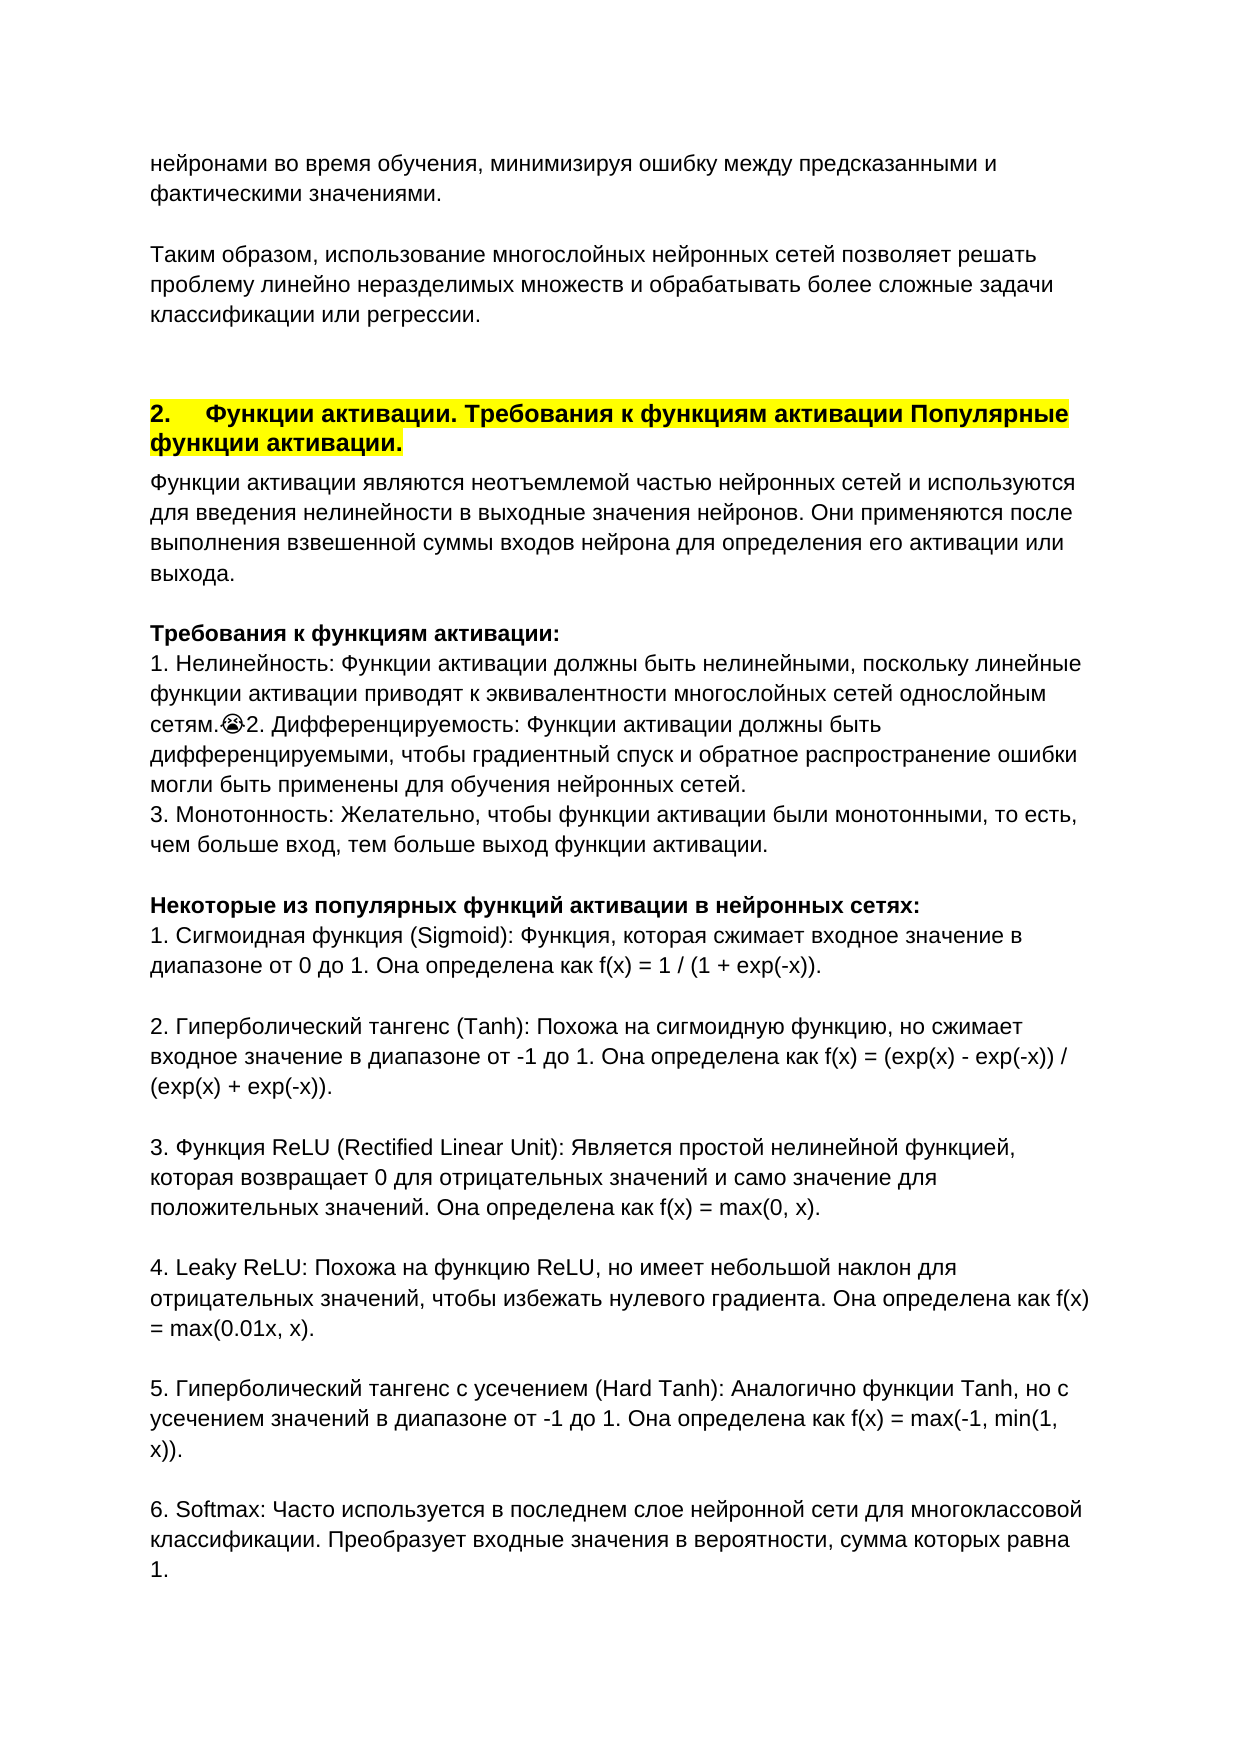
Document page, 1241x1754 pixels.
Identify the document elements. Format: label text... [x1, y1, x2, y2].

text 5. Гиперболический тангенс с усечением (Hard Tanh): Аналогично функции Tanh, но с усечением значений в диапазоне от -1 до 1. Она определена как f(x) = max(-1, min(1, x)). [150, 1375, 1090, 1462]
text 6. Softmax: Часто используется в последнем слое нейронной сети для многоклассовой классификации. Преобразует входные значения в вероятности, сумма которых равна 1. [150, 1496, 1090, 1583]
text Функции активации являются неотъемлемой частью нейронных сетей и используются для введения нелинейности в выходные значения нейронов. Они применяются после выполнения взвешенной суммы входов нейрона для определения его активации или выхода. [150, 469, 1090, 586]
text 2. Гиперболический тангенс (Tanh): Похожа на сигмоидную функцию, но сжимает входное значение в диапазоне от -1 до 1. Она определена как f(x) = (exp(x) - exp(-x)) / (exp(x) + exp(-x)). [150, 1013, 1090, 1099]
text Некоторые из популярных функций активации в нейронных сетях: [150, 892, 1090, 918]
text 1. Нелинейность: Функции активации должны быть нелинейными, поскольку линейные функции активации приводят к эквивалентности многослойных сетей однослойным сетям.😭2. Дифференцируемость: Функции активации должны быть дифференцируемыми, чтобы градиентный спуск и обратное распространение ошибки могли быть применены для обучения нейронных сетей. [150, 650, 1090, 797]
text Требования к функциям активации: [150, 620, 1090, 646]
text Таким образом, использование многослойных нейронных сетей позволяет решать проблему линейно неразделимых множеств и обрабатывать более сложные задачи классификации или регрессии. [150, 241, 1090, 327]
text 3. Монотонность: Желательно, чтобы функции активации были монотонными, то есть, чем больше вход, тем больше выход функции активации. [150, 801, 1090, 858]
text 1. Сигмоидная функция (Sigmoid): Функция, которая сжимает входное значение в диапазоне от 0 до 1. Она определена как f(x) = 1 / (1 + exp(-x)). [150, 922, 1090, 979]
text 3. Функция ReLU (Rectified Linear Unit): Является простой нелинейной функцией, которая возвращает 0 для отрицательных значений и само значение для положительных значений. Она определена как f(x) = max(0, x). [150, 1133, 1090, 1220]
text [150, 150, 1090, 207]
text 4. Leaky ReLU: Похожа на функцию ReLU, но имеет небольшой наклон для отрицательных значений, чтобы избежать нулевого градиента. Она определена как f(x) = max(0.01x, x). [150, 1254, 1090, 1341]
subtitle 2. Функции активации. Требования к функциям активации Популярные функции активации. [403, 399, 1090, 456]
